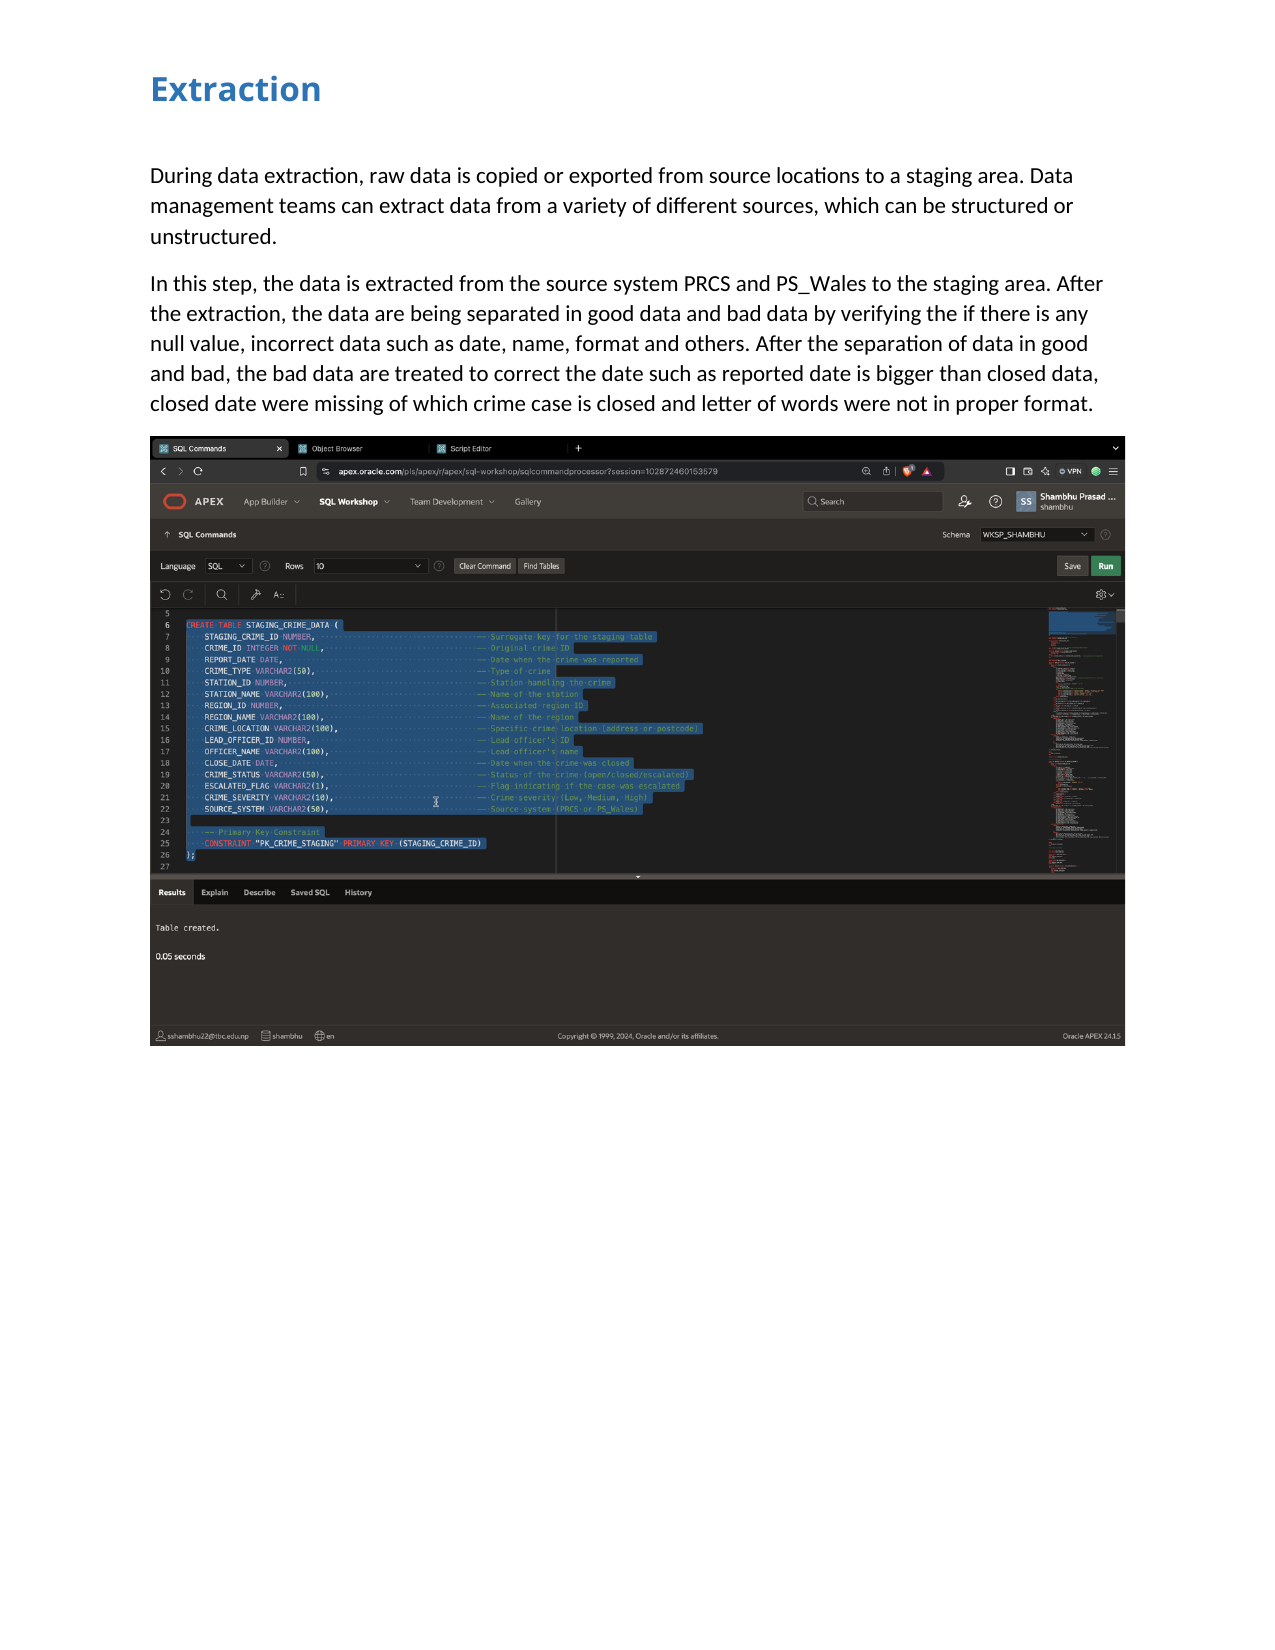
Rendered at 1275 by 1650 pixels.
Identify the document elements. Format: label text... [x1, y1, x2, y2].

picture [150, 436, 1125, 1046]
text During data extraction, raw data is copied or exported from source locations to a staging area. Data management teams can extract data from a variety of different sources, which can be structured or unstructured. [150, 161, 1125, 250]
text In this step, the data is extracted from the source system PRCS and PS_Wales to the staging area. After the extraction, the data are being separated in good data and bad data by verifying the if there is any null value, incorrect data such as date, name, format and others. After the separation of data in good and bad, the bad data are treated to correct the date such as reported date is bigger than closed data, closed date were missing of which crime case is closed and letter of words were not in proper format. [150, 269, 1125, 418]
subtitle Extraction [150, 66, 1125, 111]
